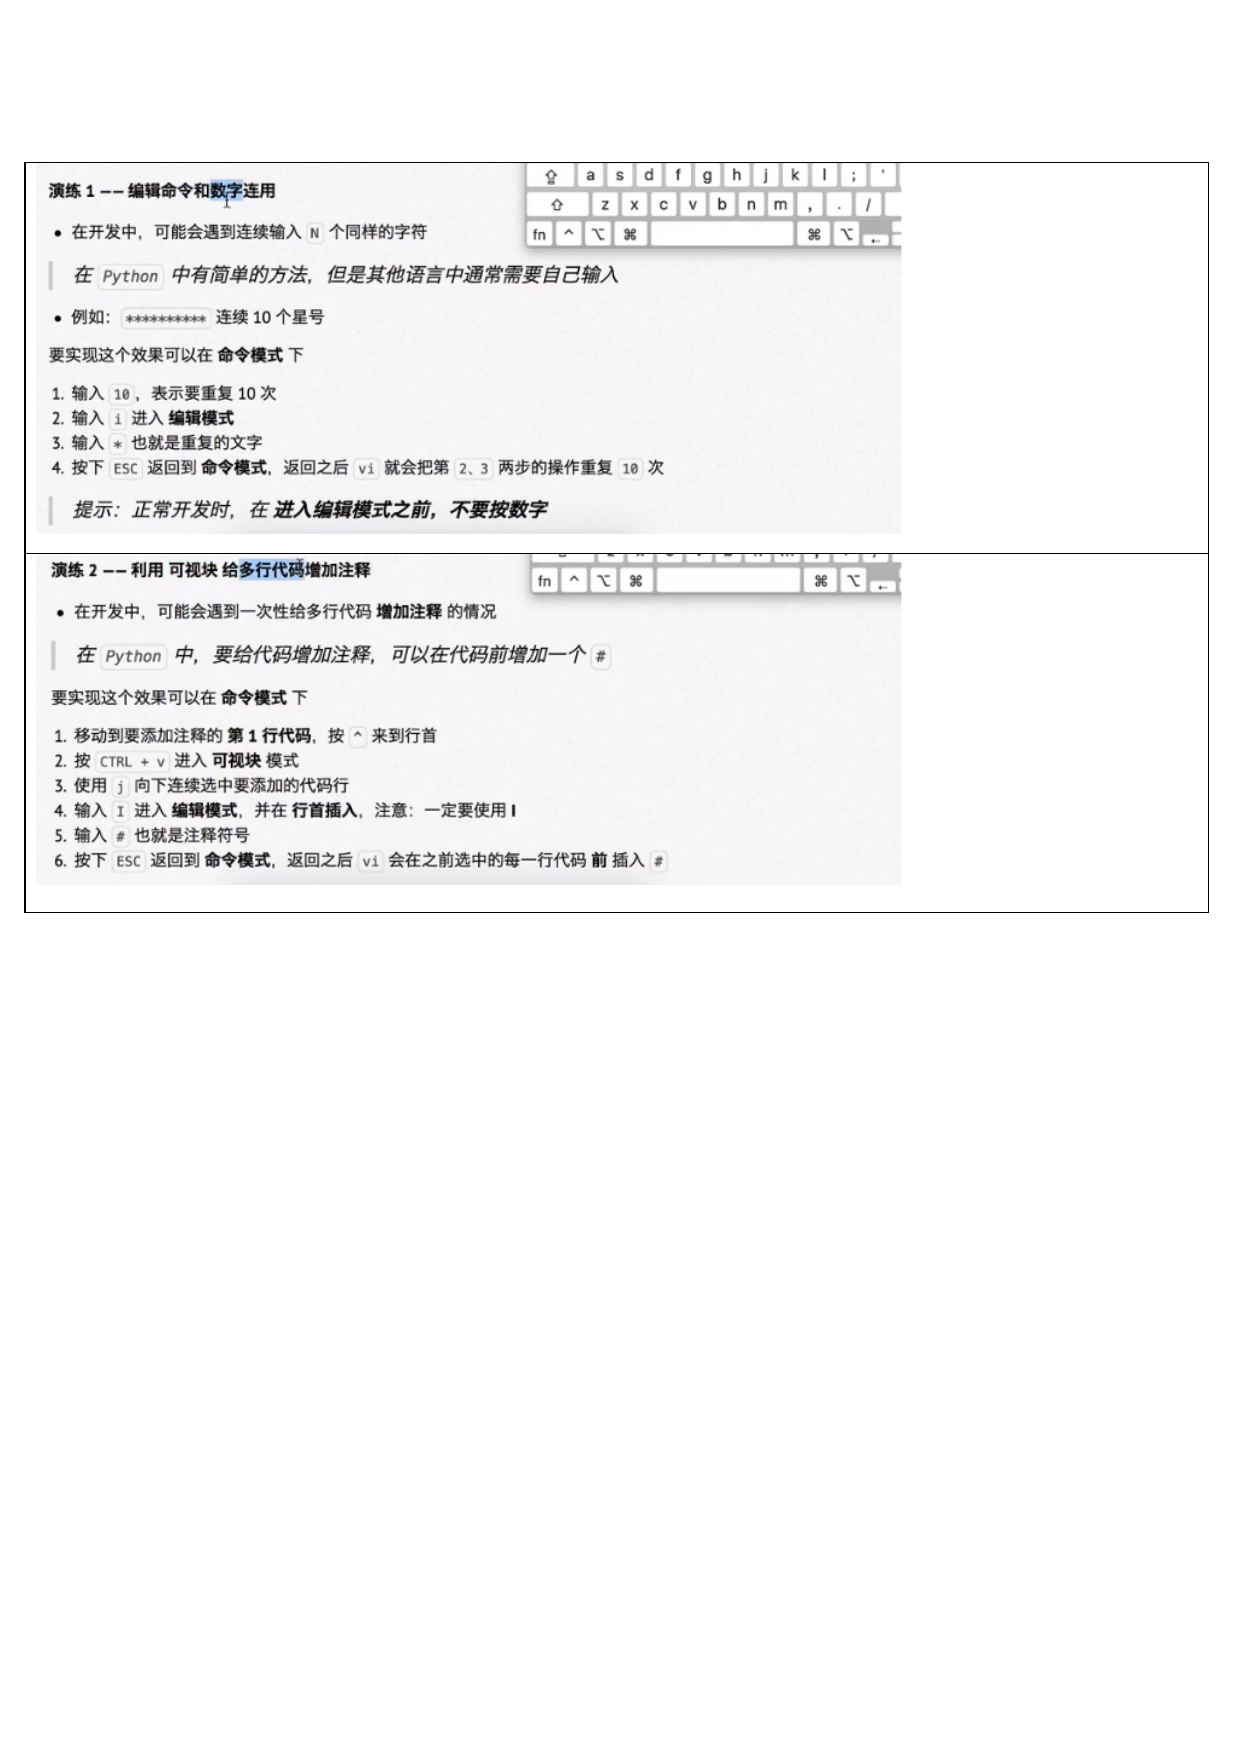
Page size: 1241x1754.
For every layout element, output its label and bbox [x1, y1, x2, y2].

table_cell [26, 163, 1208, 553]
picture [36, 554, 902, 885]
picture [36, 163, 902, 534]
table_cell [26, 554, 1208, 912]
